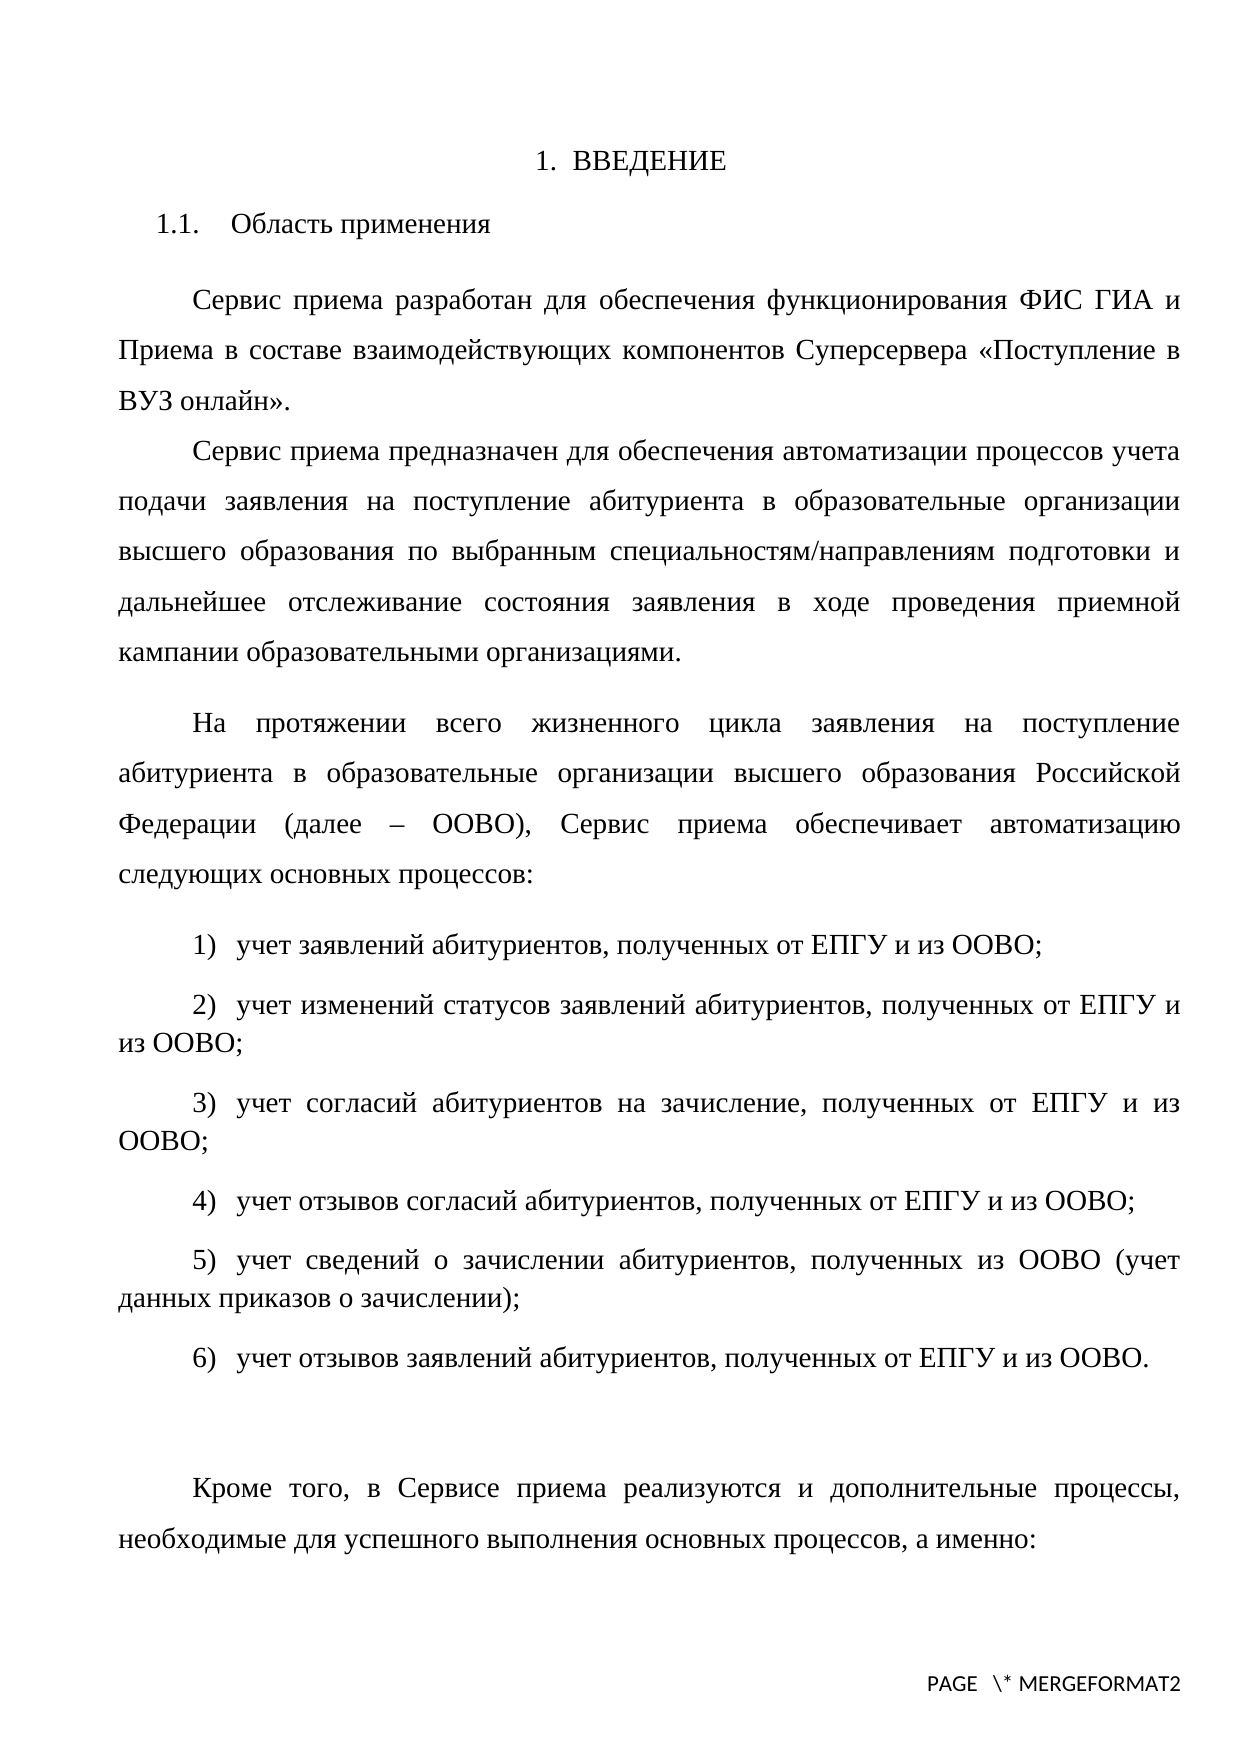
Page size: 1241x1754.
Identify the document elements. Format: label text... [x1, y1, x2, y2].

list учет отзывов заявлений абитуриентов, полученных от ЕПГУ и из ООВО. [118, 1340, 1181, 1373]
text На протяжении всего жизненного цикла заявления на поступление абитуриента в образовательные организации высшего образования Российской Федерации (далее – ООВО), Сервис приема обеспечивает автоматизацию следующих основных процессов: [118, 705, 1181, 890]
list учет изменений статусов заявлений абитуриентов, полученных от ЕПГУ и из ООВО; [118, 987, 1181, 1059]
list учет отзывов согласий абитуриентов, полученных от ЕПГУ и из ООВО; [118, 1183, 1181, 1216]
list учет согласий абитуриентов на зачисление, полученных от ЕПГУ и из ООВО; [118, 1085, 1181, 1157]
subtitle ВВЕДЕНИЕ [81, 143, 1181, 177]
subtitle Область применения [156, 207, 1181, 240]
text Кроме того, в Сервисе приема реализуются и дополнительные процессы, необходимые для успешного выполнения основных процессов, а именно: [118, 1470, 1181, 1554]
list учет сведений о зачислении абитуриентов, полученных из ООВО (учет данных приказов о зачислении); [118, 1242, 1181, 1314]
list учет заявлений абитуриентов, полученных от ЕПГУ и из ООВО; [118, 927, 1181, 961]
text Сервис приема предназначен для обеспечения автоматизации процессов учета подачи заявления на поступление абитуриента в образовательные организации высшего образования по выбранным специальностям/направлениям подготовки и дальнейшее отслеживание состояния заявления в ходе проведения приемной кампании образовательными организациями. [118, 433, 1181, 668]
text Сервис приема разработан для обеспечения функционирования ФИС ГИА и Приема в составе взаимодействующих компонентов Суперсервера «Поступление в ВУЗ онлайн». [118, 282, 1181, 416]
